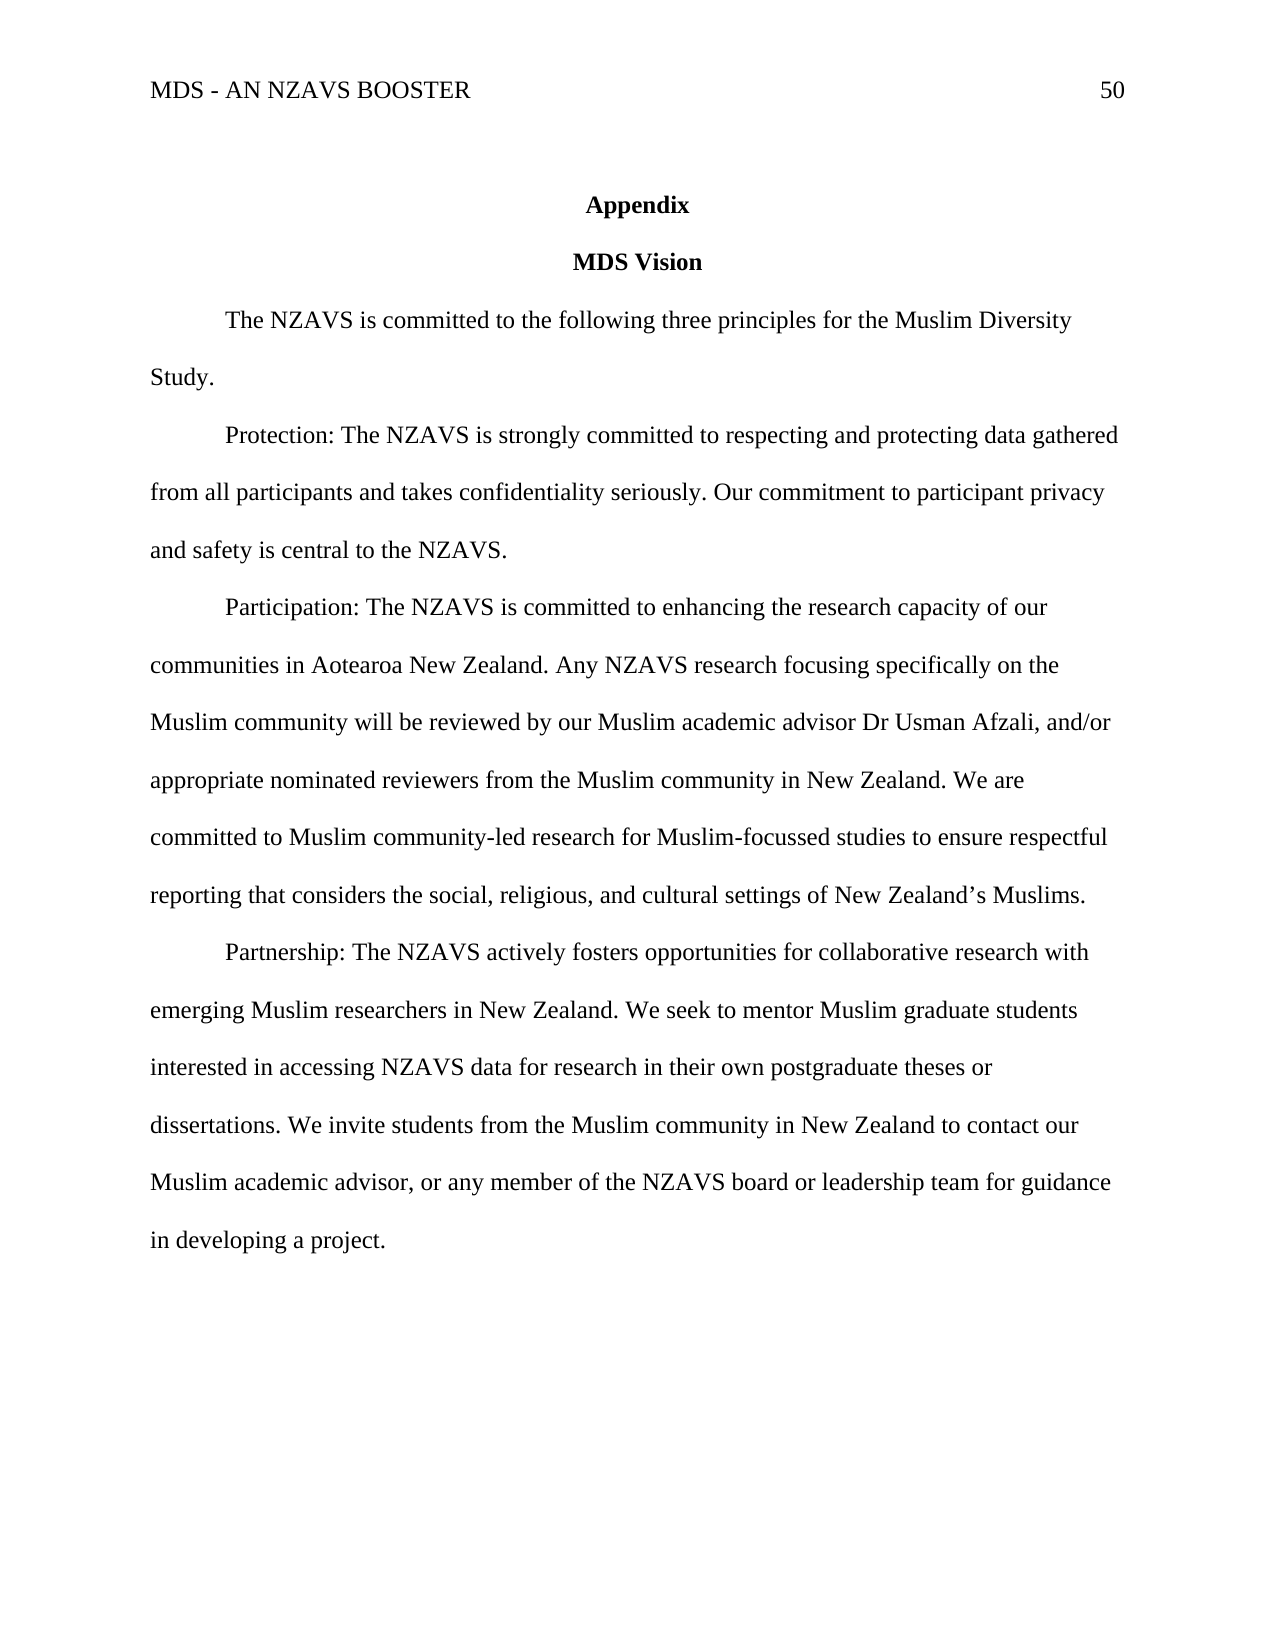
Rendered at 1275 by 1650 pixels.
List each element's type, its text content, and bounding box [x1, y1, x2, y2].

text The NZAVS is committed to the following three principles for the Muslim Diversity Study. [150, 305, 1125, 391]
text Partnership: The NZAVS actively fosters opportunities for collaborative research with emerging Muslim researchers in New Zealand. We seek to mentor Muslim graduate students interested in accessing NZAVS data for research in their own postgraduate theses or dissertations. We invite students from the Muslim community in New Zealand to contact our Muslim academic advisor, or any member of the NZAVS board or leadership team for guidance in developing a project. [150, 937, 1125, 1254]
subtitle Appendix [150, 190, 1125, 219]
text Participation: The NZAVS is committed to enhancing the research capacity of our communities in Aotearoa New Zealand. Any NZAVS research focusing specifically on the Muslim community will be reviewed by our Muslim academic advisor Dr Usman Afzali, and/or appropriate nominated reviewers from the Muslim community in New Zealand. We are committed to Muslim community-led research for Muslim-focussed studies to ensure respectful reporting that considers the social, religious, and cultural settings of New Zealand’s Muslims. [150, 592, 1125, 909]
subtitle MDS Vision [150, 247, 1125, 276]
text Protection: The NZAVS is strongly committed to respecting and protecting data gathered from all participants and takes confidentiality seriously. Our commitment to participant privacy and safety is central to the NZAVS. [150, 420, 1125, 564]
